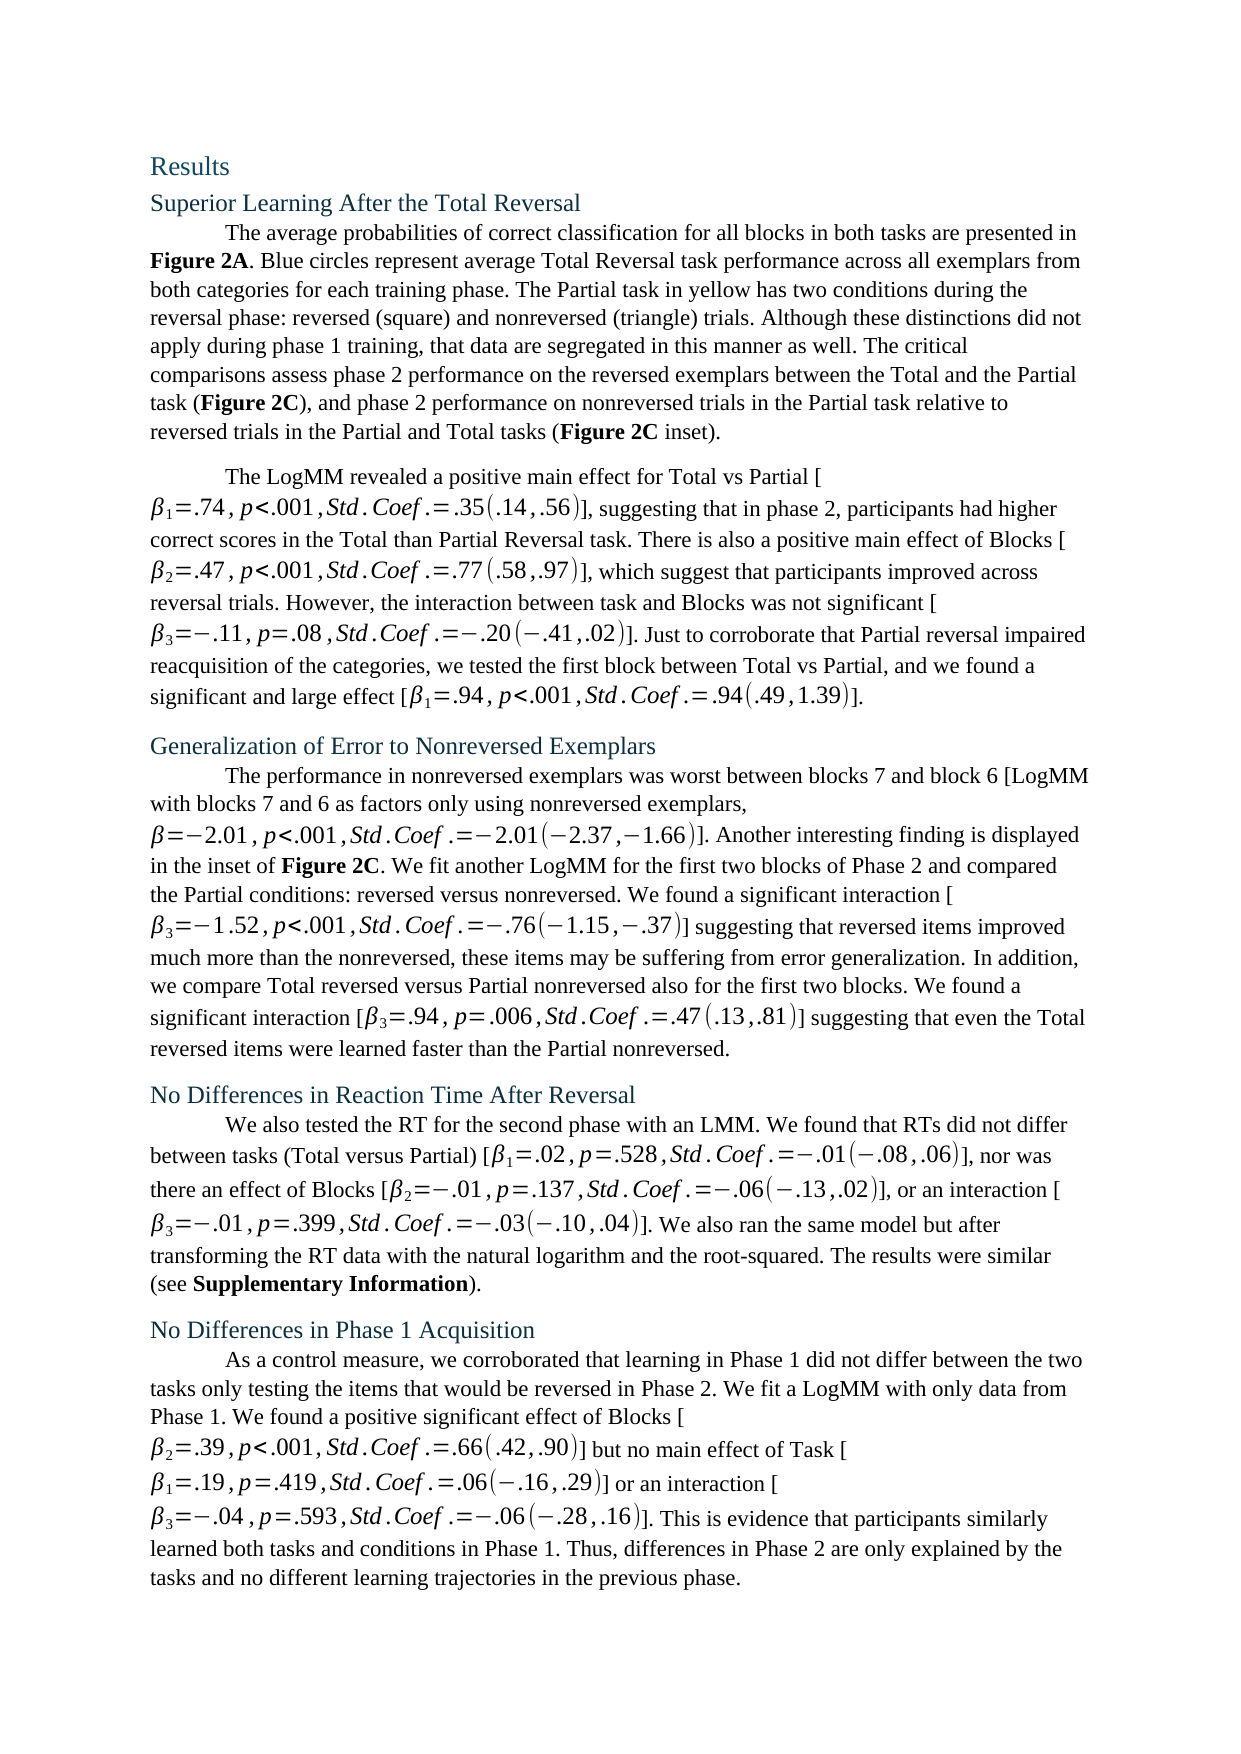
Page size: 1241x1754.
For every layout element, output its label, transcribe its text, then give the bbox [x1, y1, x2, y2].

subtitle Generalization of Error to Nonreversed Exemplars [150, 731, 1090, 759]
subtitle No Differences in Reaction Time After Reversal [150, 1080, 1090, 1109]
subtitle Results [150, 150, 1090, 181]
text As a control measure, we corroborated that learning in Phase 1 did not differ between the two tasks only testing the items that would be reversed in Phase 2. We fit a LogMM with only data from Phase 1. We found a positive significant effect of Blocks [] but no main effect of Task [] or an interaction []. This is evidence that participants similarly learned both tasks and conditions in Phase 1. Thus, differences in Phase 2 are only explained by the tasks and no different learning trajectories in the previous phase. [150, 1347, 1090, 1590]
text The LogMM revealed a positive main effect for Total vs Partial [], suggesting that in phase 2, participants had higher correct scores in the Total than Partial Reversal task. There is also a positive main effect of Blocks [], which suggest that participants improved across reversal trials. However, the interaction between task and Blocks was not significant []. Just to corroborate that Partial reversal impaired reacquisition of the categories, we tested the first block between Total vs Partial, and we found a significant and large effect []. [150, 463, 1090, 712]
subtitle No Differences in Phase 1 Acquisition [150, 1316, 1090, 1344]
text The average probabilities of correct classification for all blocks in both tasks are presented in Figure 2A. Blue circles represent average Total Reversal task performance across all exemplars from both categories for each training phase. The Partial task in yellow has two conditions during the reversal phase: reversed (square) and nonreversed (triangle) trials. Although these distinctions did not apply during phase 1 training, that data are segregated in this manner as well. The critical comparisons assess phase 2 performance on the reversed exemplars between the Total and the Partial task (Figure 2C), and phase 2 performance on nonreversed trials in the Partial task relative to reversed trials in the Partial and Total tasks (Figure 2C inset). [150, 219, 1090, 444]
subtitle Superior Learning After the Total Reversal [150, 188, 1090, 216]
text The performance in nonreversed exemplars was worst between blocks 7 and block 6 [LogMM with blocks 7 and 6 as factors only using nonreversed exemplars, ]. Another interesting finding is displayed in the inset of Figure 2C. We fit another LogMM for the first two blocks of Phase 2 and compared the Partial conditions: reversed versus nonreversed. We found a significant interaction [] suggesting that reversed items improved much more than the nonreversed, these items may be suffering from error generalization. In addition, we compare Total reversed versus Partial nonreversed also for the first two blocks. We found a significant interaction [] suggesting that even the Total reversed items were learned faster than the Partial nonreversed. [150, 762, 1090, 1061]
text We also tested the RT for the second phase with an LMM. We found that RTs did not differ between tasks (Total versus Partial) [], nor was there an effect of Blocks [], or an interaction []. We also ran the same model but after transforming the RT data with the natural logarithm and the root-squared. The results were similar (see Supplementary Information). [150, 1111, 1090, 1297]
